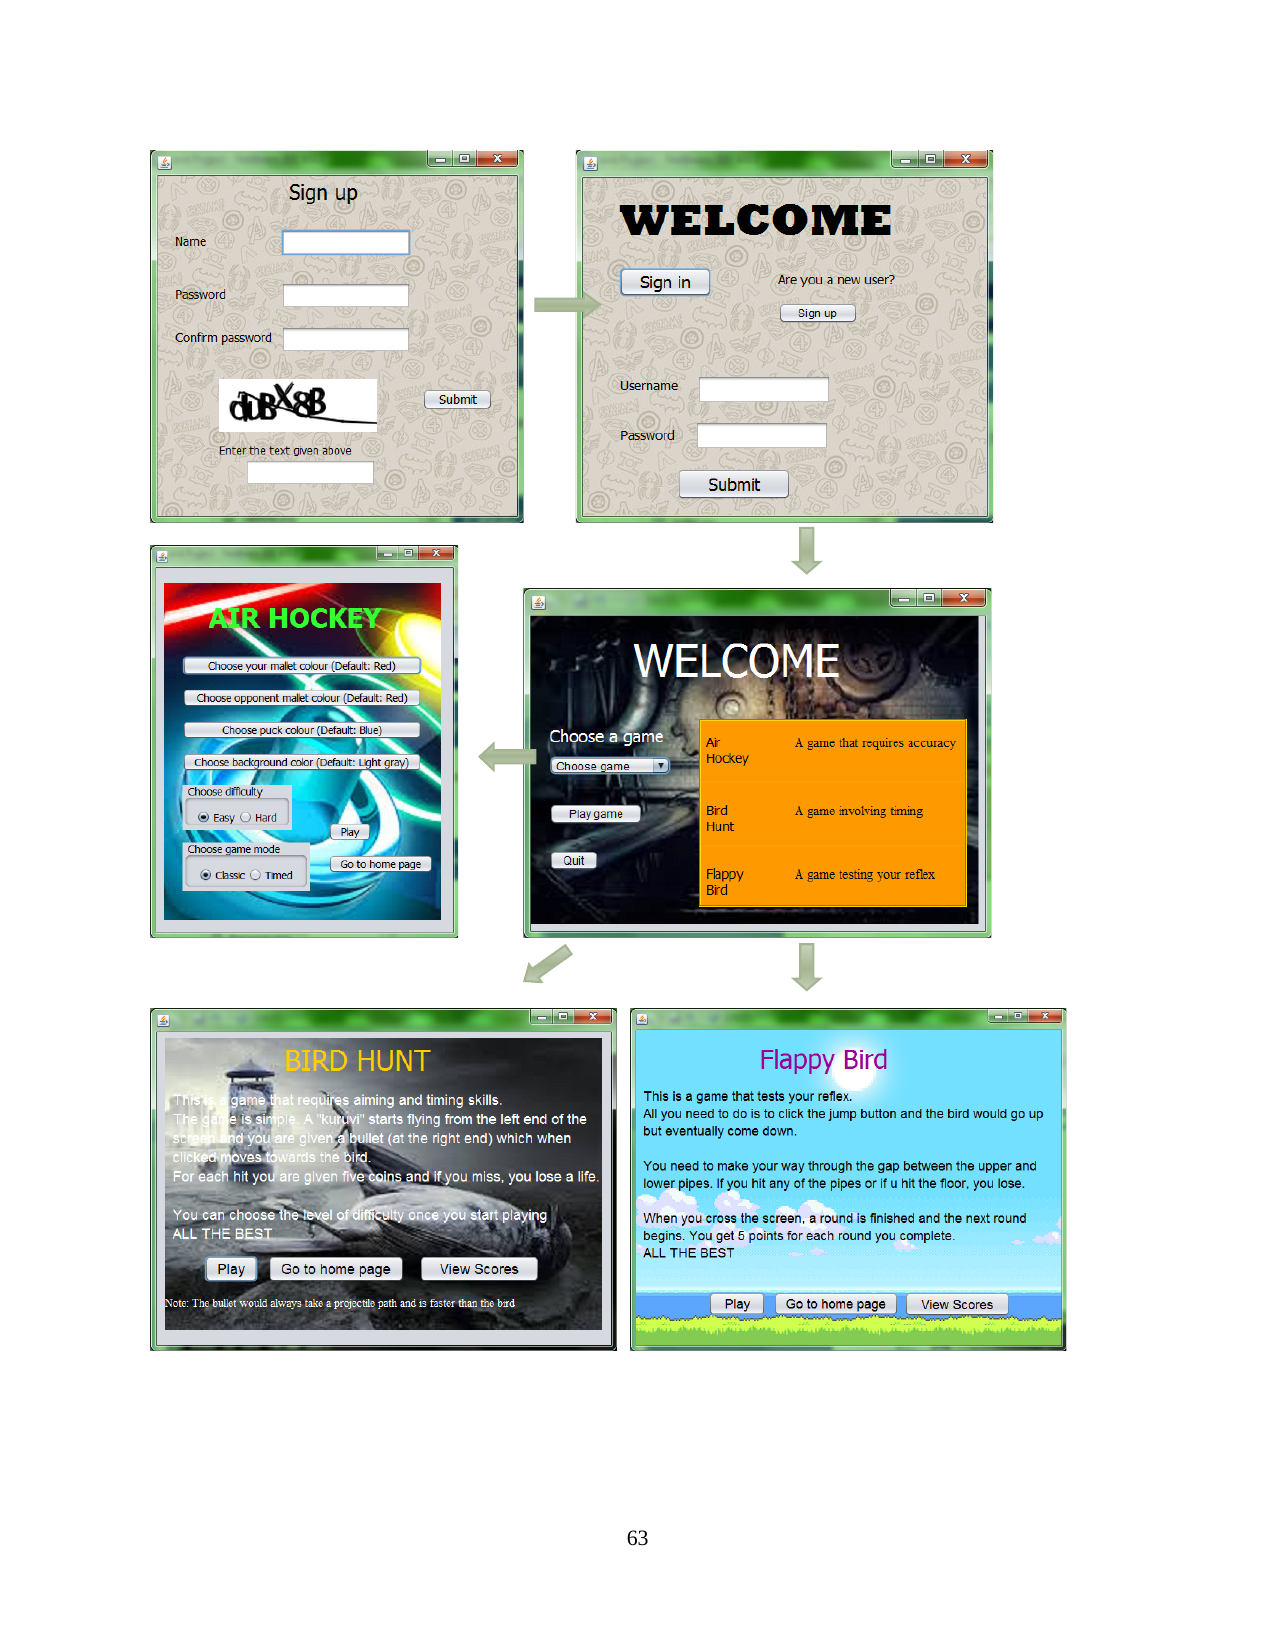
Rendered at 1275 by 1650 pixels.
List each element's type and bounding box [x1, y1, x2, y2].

picture [575, 150, 994, 523]
picture [150, 150, 524, 523]
picture [150, 1008, 617, 1351]
picture [523, 588, 992, 938]
picture [150, 545, 459, 938]
picture [630, 1008, 1067, 1351]
